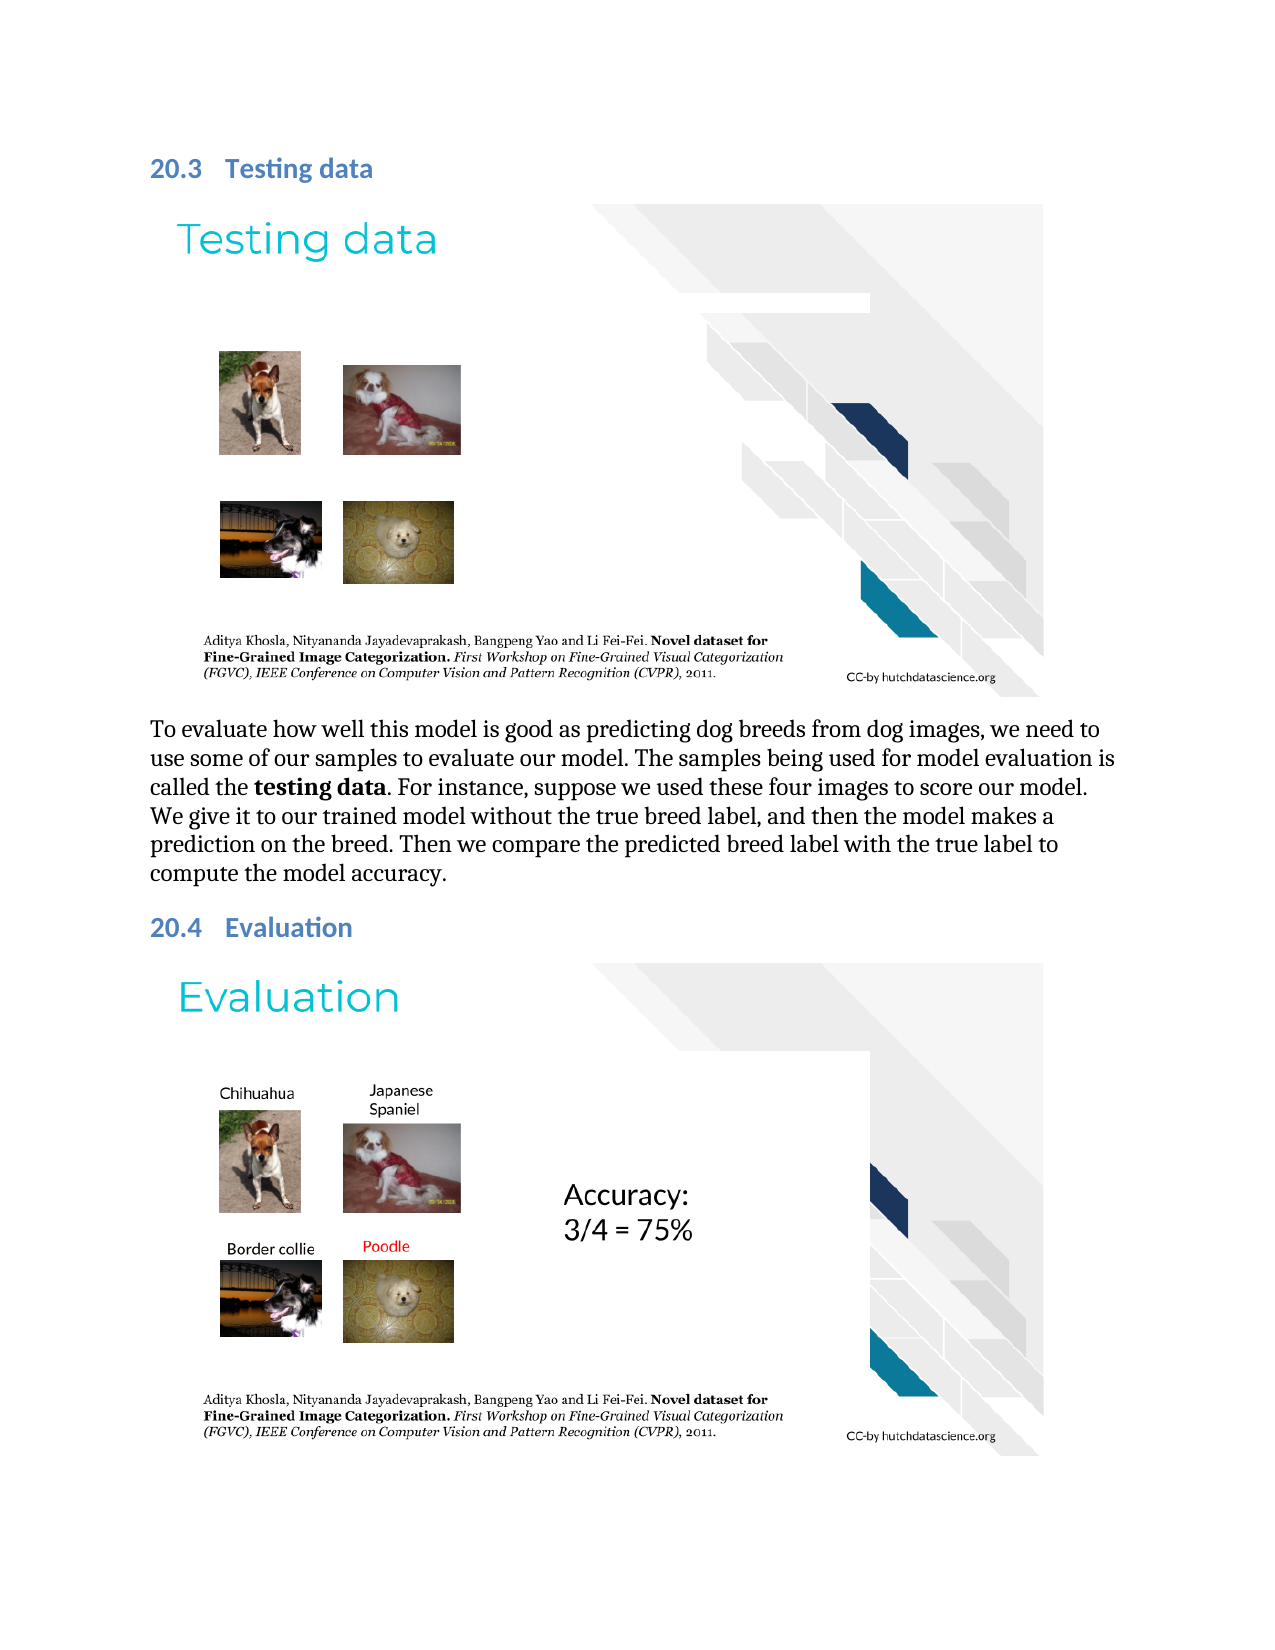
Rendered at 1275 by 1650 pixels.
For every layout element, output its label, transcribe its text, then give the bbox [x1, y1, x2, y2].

subtitle 20.3 Testing data [150, 150, 1125, 186]
text To evaluate how well this model is good as predicting dog breeds from dog images, we need to use some of our samples to evaluate our model. The samples being used for model evaluation is called the testing data. For instance, suppose we used these four images to score our model. We give it to our trained model without the true breed label, and then the model makes a prediction on the breed. Then we compare the predicted breed label with the true label to compute the model accuracy. [150, 715, 1125, 888]
subtitle 20.4 Evaluation [150, 909, 1125, 944]
picture [168, 963, 1044, 1456]
picture [168, 204, 1044, 697]
